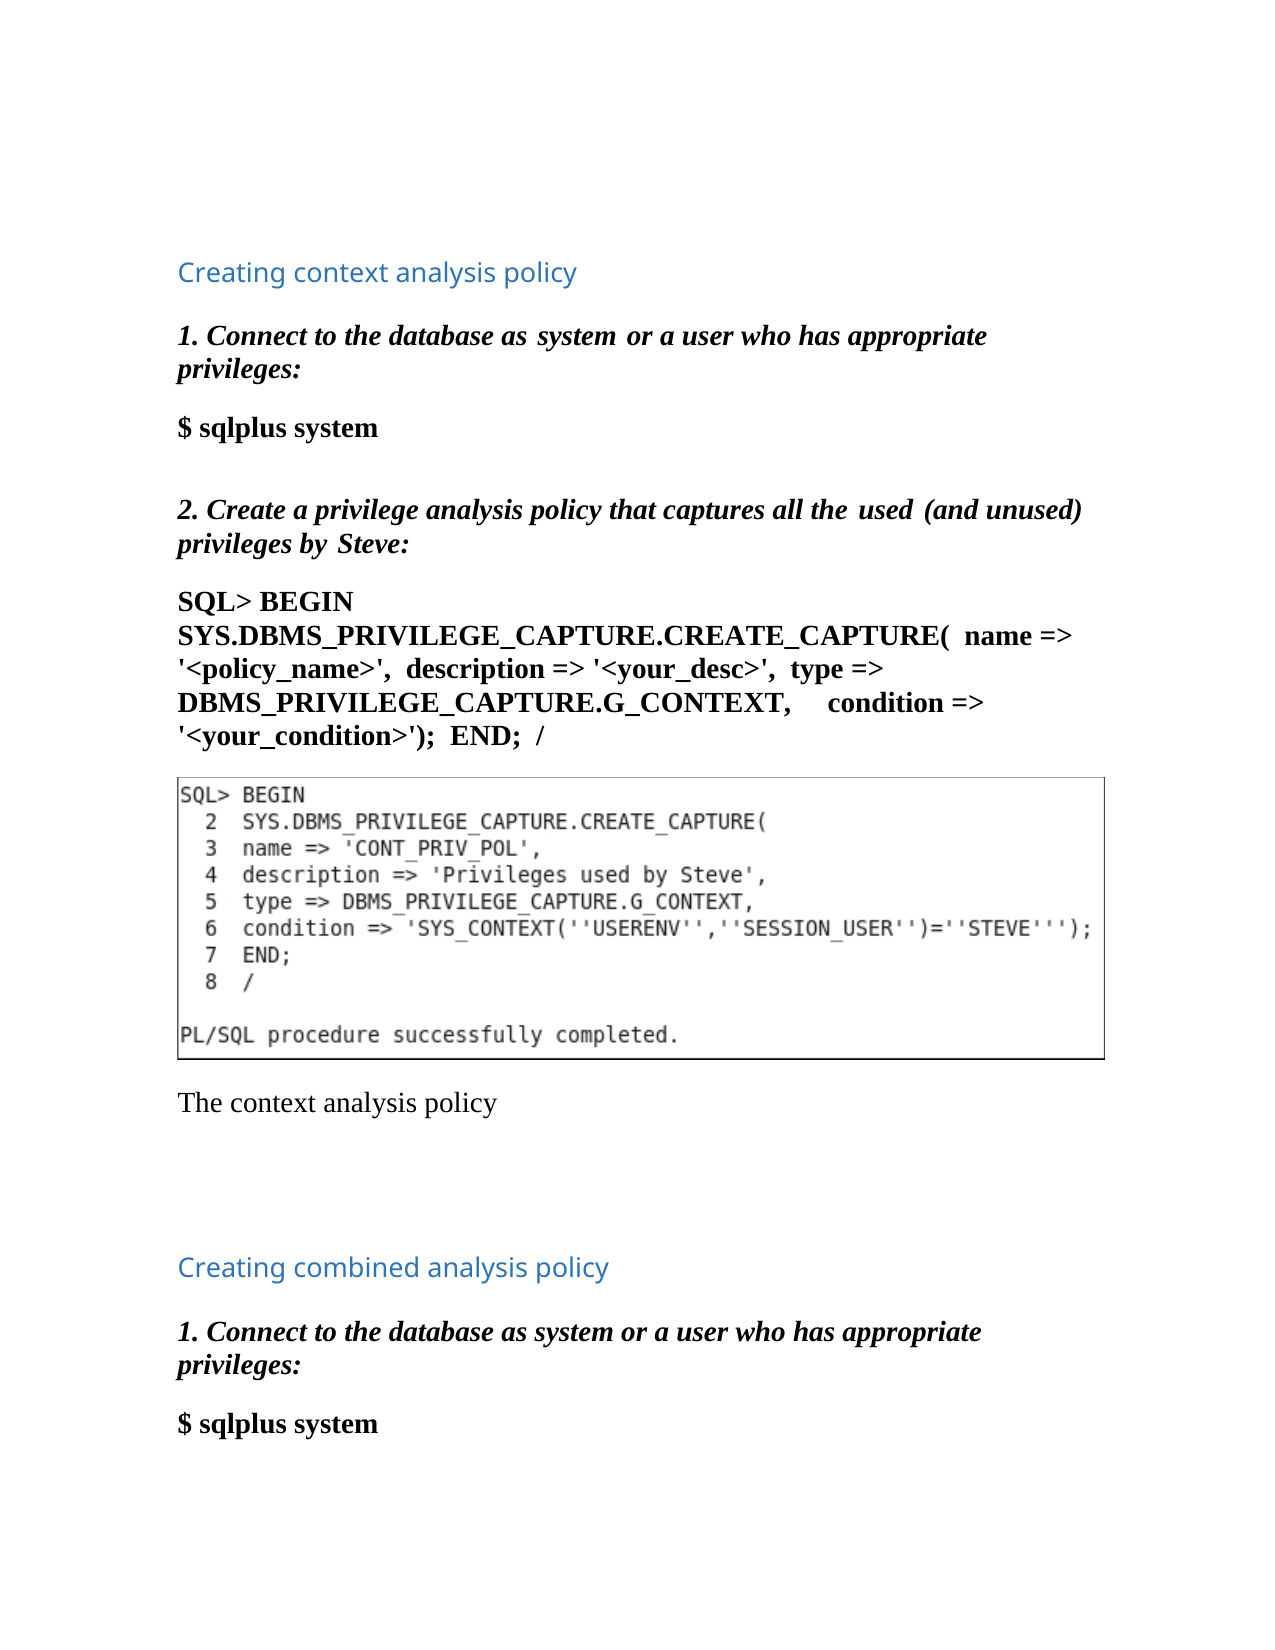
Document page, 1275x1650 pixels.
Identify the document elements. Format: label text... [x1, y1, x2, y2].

text 1. Connect to the database as system or a user who has appropriate privileges: [177, 318, 1098, 385]
picture [177, 777, 1105, 1060]
text $ sqlplus system [177, 1406, 1098, 1463]
subtitle Creating context analysis policy [177, 253, 1098, 290]
text 1. Connect to the database as system or a user who has appropriate privileges: [177, 1314, 1098, 1381]
text $ sqlplus system [177, 410, 1098, 467]
text The context analysis policy [177, 1085, 1098, 1118]
subtitle Creating combined analysis policy [177, 1249, 1098, 1286]
text SQL> BEGIN SYS.DBMS_PRIVILEGE_CAPTURE.CREATE_CAPTURE( name => '<policy_name>', description => '<your_desc>', type => DBMS_PRIVILEGE_CAPTURE.G_CONTEXT, condition => '<your_condition>'); END; / [177, 584, 1098, 752]
text 2. Create a privilege analysis policy that captures all the used (and unused) privileges by Steve: [177, 492, 1098, 559]
